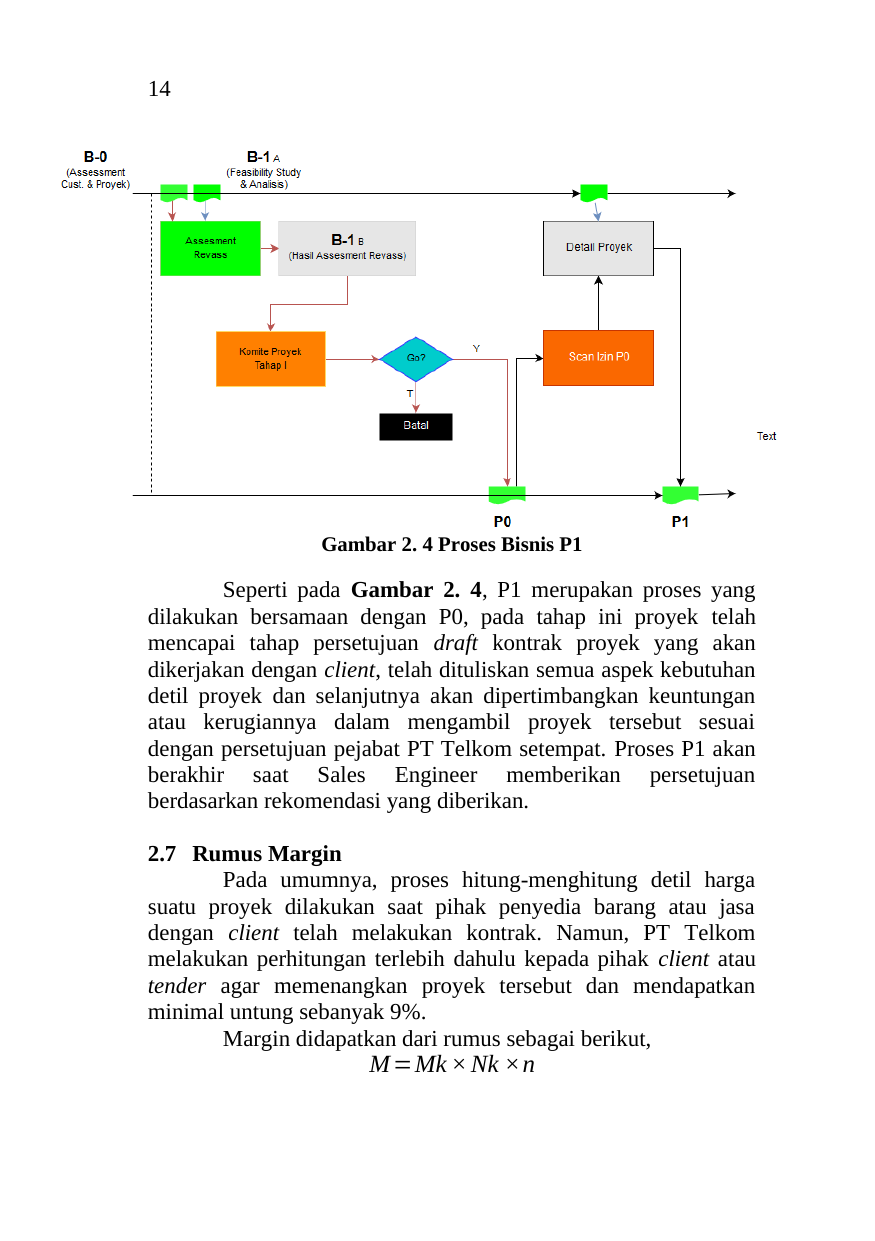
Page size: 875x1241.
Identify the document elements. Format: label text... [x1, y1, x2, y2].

text Gambar 2. Proses Bisnis P1 [148, 532, 756, 556]
subtitle Rumus Margin [148, 840, 756, 866]
picture [59, 147, 792, 532]
text Seperti pada Gambar 2. 4, P1 merupakan proses yang dilakukan bersamaan dengan P0, pada tahap ini proyek telah mencapai tahap persetujuan draft kontrak proyek yang akan dikerjakan dengan client, telah dituliskan semua aspek kebutuhan detil proyek dan selanjutnya akan dipertimbangkan keuntungan atau kerugiannya dalam mengambil proyek tersebut sesuai dengan persetujuan pejabat PT Telkom setempat. Proses P1 akan berakhir saat Sales Engineer memberikan persetujuan berdasarkan rekomendasi yang diberikan. [148, 577, 756, 814]
text Pada umumnya, proses hitung-menghitung detil harga suatu proyek dilakukan saat pihak penyedia barang atau jasa dengan client telah melakukan kontrak. Namun, PT Telkom melakukan perhitungan terlebih dahulu kepada pihak client atau tender agar memenangkan proyek tersebut dan mendapatkan minimal untung sebanyak 9%. [148, 866, 756, 1024]
text Margin didapatkan dari rumus sebagai berikut, [148, 1024, 756, 1051]
